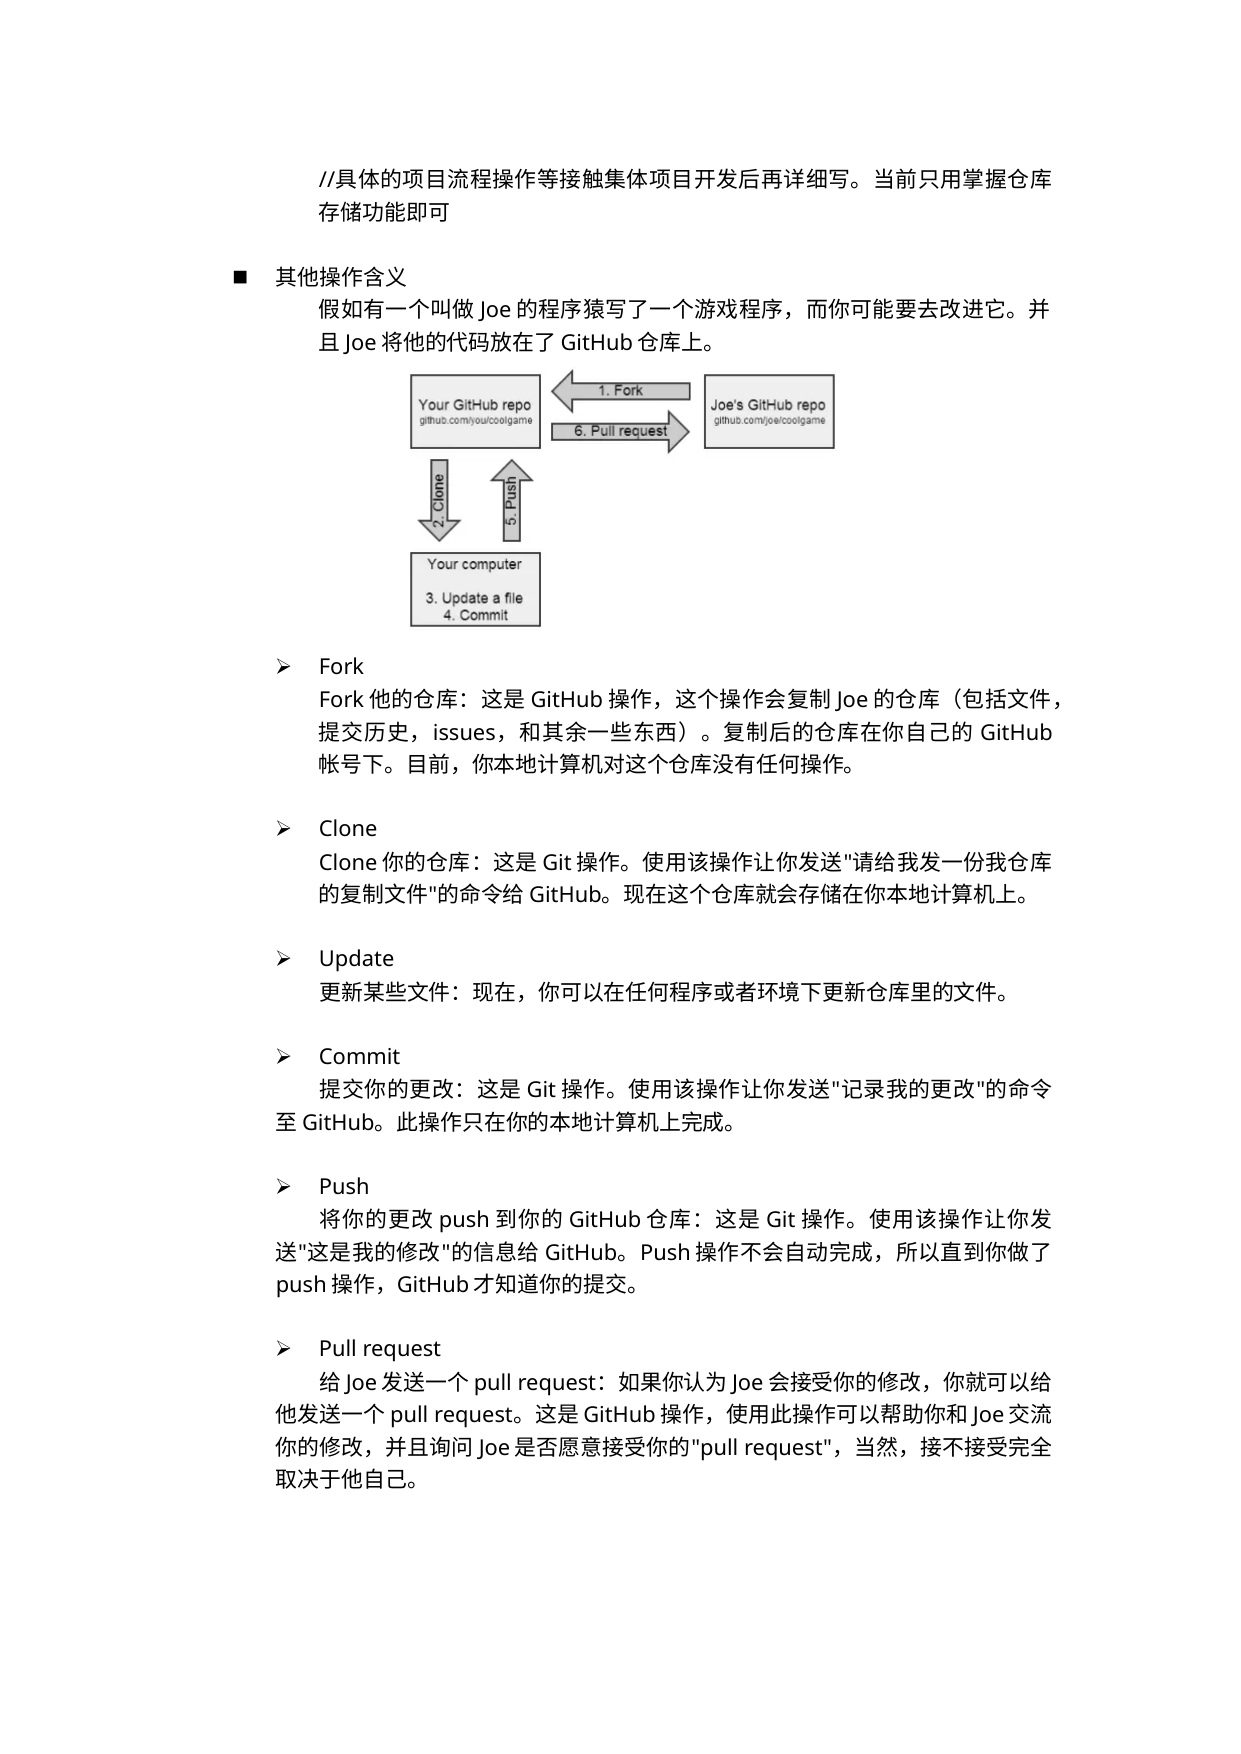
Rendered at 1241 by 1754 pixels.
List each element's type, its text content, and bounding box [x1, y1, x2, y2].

list 其他操作含义 [232, 259, 1053, 292]
list Pull request [275, 1332, 1053, 1364]
list Push [275, 1169, 1053, 1202]
list 假如有一个叫做Joe的程序猿写了一个游戏程序，而你可能要去改进它。并且Joe将他的代码放在了GitHub仓库上。 [319, 292, 1053, 357]
list 将你的更改push到你的GitHub仓库：这是Git操作。使用该操作让你发送"这是我的修改"的信息给GitHub。Push操作不会自动完成，所以直到你做了push操作，GitHub才知道你的提交。 [276, 1202, 1053, 1299]
picture [374, 357, 877, 646]
list Update [275, 942, 1053, 974]
list 更新某些文件：现在，你可以在任何程序或者环境下更新仓库里的文件。 [276, 974, 1053, 1007]
list 给Joe发送一个pull request：如果你认为Joe会接受你的修改，你就可以给他发送一个pull request。这是GitHub操作，使用此操作可以帮助你和Joe交流你的修改，并且询问Joe是否愿意接受你的"pull request"，当然，接不接受完全取决于他自己。 [276, 1364, 1053, 1494]
list //具体的项目流程操作等接触集体项目开发后再详细写。当前只用掌握仓库存储功能即可 [319, 162, 1053, 227]
list Clone你的仓库：这是Git操作。使用该操作让你发送"请给我发一份我仓库的复制文件"的命令给GitHub。现在这个仓库就会存储在你本地计算机上。 [319, 844, 1053, 909]
list 提交你的更改：这是Git操作。使用该操作让你发送"记录我的更改"的命令至GitHub。此操作只在你的本地计算机上完成。 [276, 1072, 1053, 1137]
list Commit [275, 1039, 1053, 1072]
list Clone [275, 812, 1053, 844]
list Fork [275, 649, 1053, 682]
list Fork他的仓库：这是GitHub操作，这个操作会复制Joe的仓库（包括文件，提交历史，issues，和其余一些东西）。复制后的仓库在你自己的GitHub帐号下。目前，你本地计算机对这个仓库没有任何操作。 [319, 682, 1053, 779]
